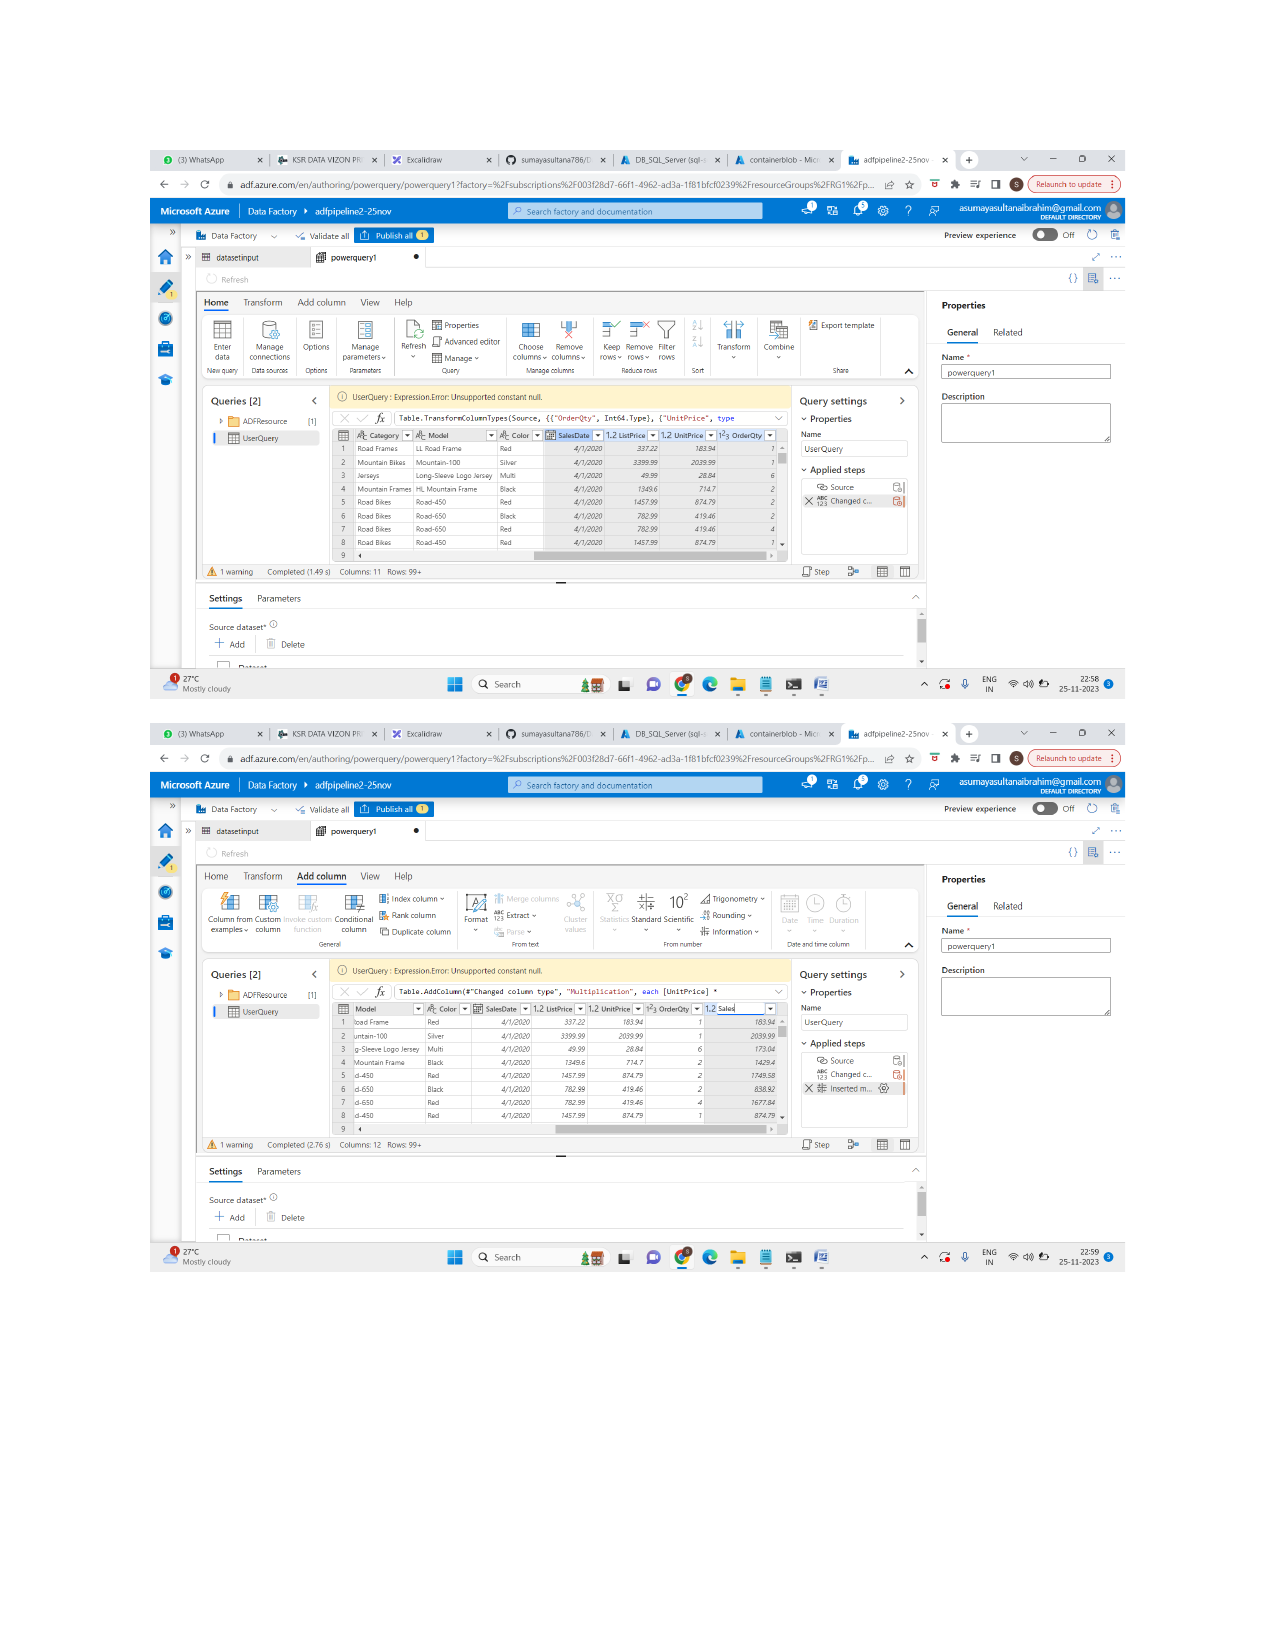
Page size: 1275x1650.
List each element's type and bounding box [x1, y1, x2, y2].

picture [150, 150, 1125, 699]
picture [150, 723, 1125, 1272]
